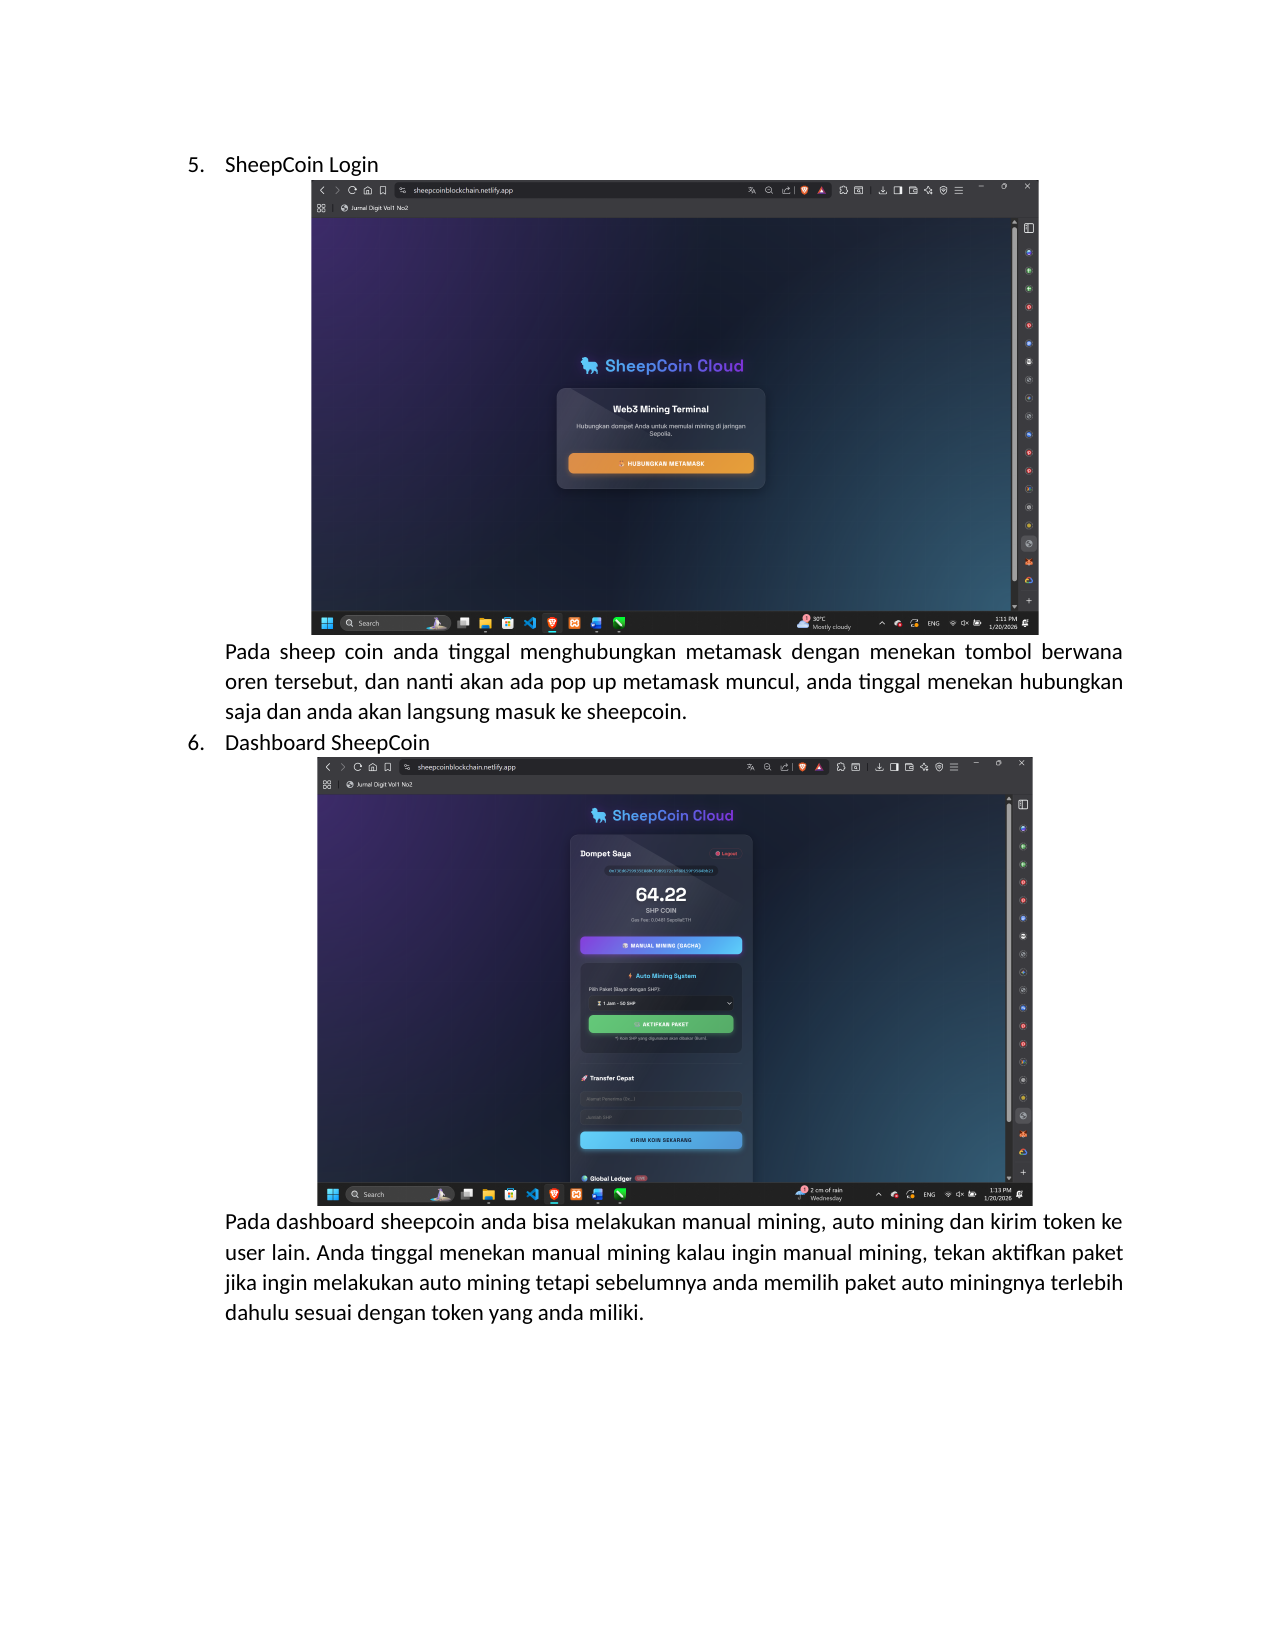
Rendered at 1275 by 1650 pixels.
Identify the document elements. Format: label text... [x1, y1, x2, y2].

list Pada sheep coin anda tinggal menghubungkan metamask dengan menekan tombol berwana oren tersebut, dan nanti akan ada pop up metamask muncul, anda tinggal menekan hubungkan saja dan anda akan langsung masuk ke sheepcoin. [225, 637, 1125, 726]
list Pada dashboard sheepcoin anda bisa melakukan manual mining, auto mining dan kirim token ke user lain. Anda tinggal menekan manual mining kalau ingin manual mining, tekan aktifkan paket jika ingin melakukan auto mining tetapi sebelumnya anda memilih paket auto miningnya terlebih dahulu sesuai dengan token yang anda miliki. [225, 1207, 1125, 1326]
picture [317, 757, 1033, 1206]
picture [311, 180, 1039, 635]
list SheepCoin Login [187, 150, 1125, 178]
list Dashboard SheepCoin [187, 728, 1125, 756]
